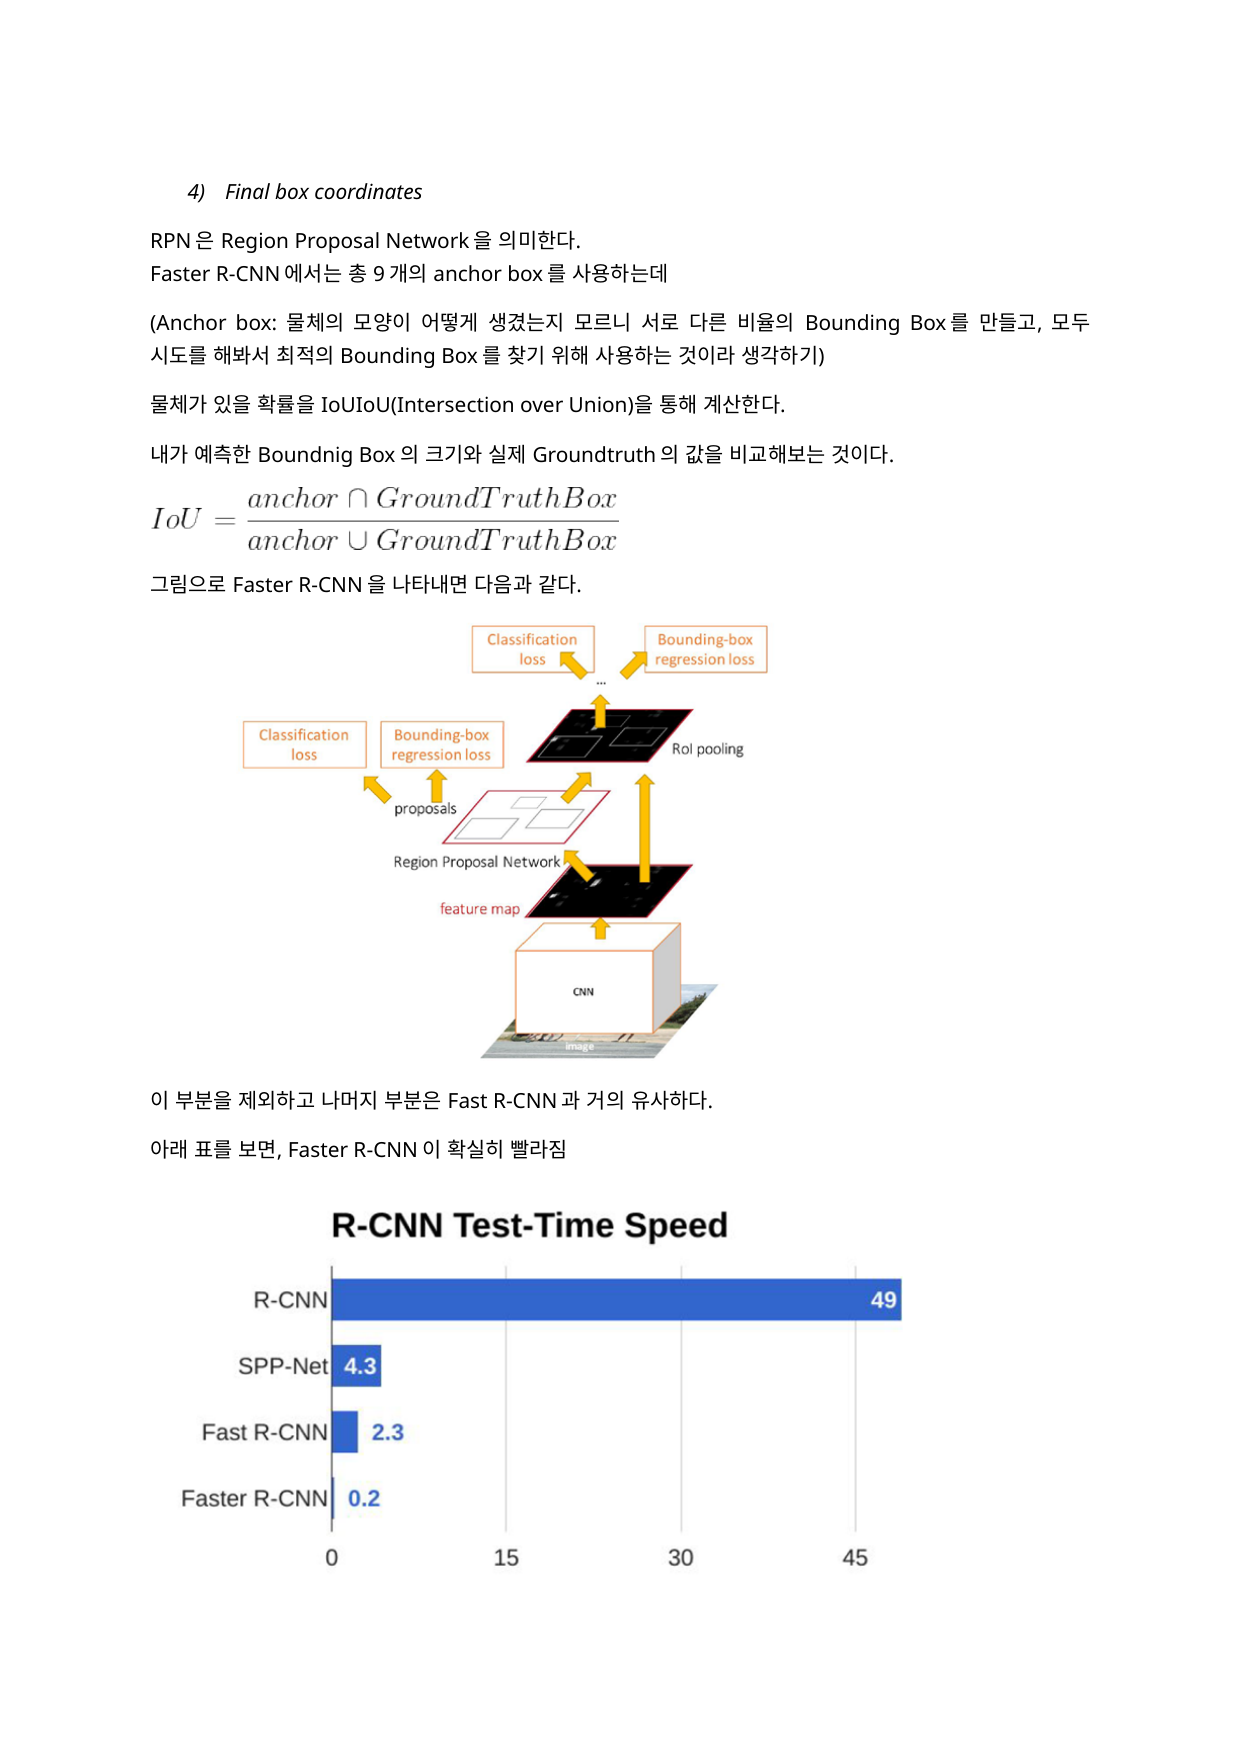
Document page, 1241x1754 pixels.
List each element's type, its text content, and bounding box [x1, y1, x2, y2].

text (Anchor box: 물체의 모양이 어떻게 생겼는지 모르니 서로 다른 비율의 Bounding Box를 만들고, 모두 시도를 해봐서 최적의 Bounding Box를 찾기 위해 사용하는 것이라 생각하기) [150, 307, 1090, 369]
text 그림으로 Faster R-CNN을 나타내면 다음과 같다. [150, 569, 1090, 599]
list Final box coordinates [187, 177, 1090, 206]
picture [150, 1182, 932, 1583]
picture [150, 487, 619, 550]
text 내가 예측한 Boundnig Box의 크기와 실제 Groundtruth의 값을 비교해보는 것이다. [150, 438, 1090, 468]
text RPN은 Region Proposal Network을 의미한다. Faster R-CNN에서는 총 9개의 anchor box를 사용하는데 [150, 224, 1090, 287]
picture [150, 618, 775, 1065]
text 아래 표를 보면, Faster R-CNN이 확실히 빨라짐 [150, 1133, 1090, 1163]
text 이 부분을 제외하고 나머지 부분은 Fast R-CNN과 거의 유사하다. [150, 1084, 1090, 1114]
text 물체가 있을 확률을 IoUIoU(Intersection over Union)을 통해 계산한다. [150, 389, 1090, 419]
